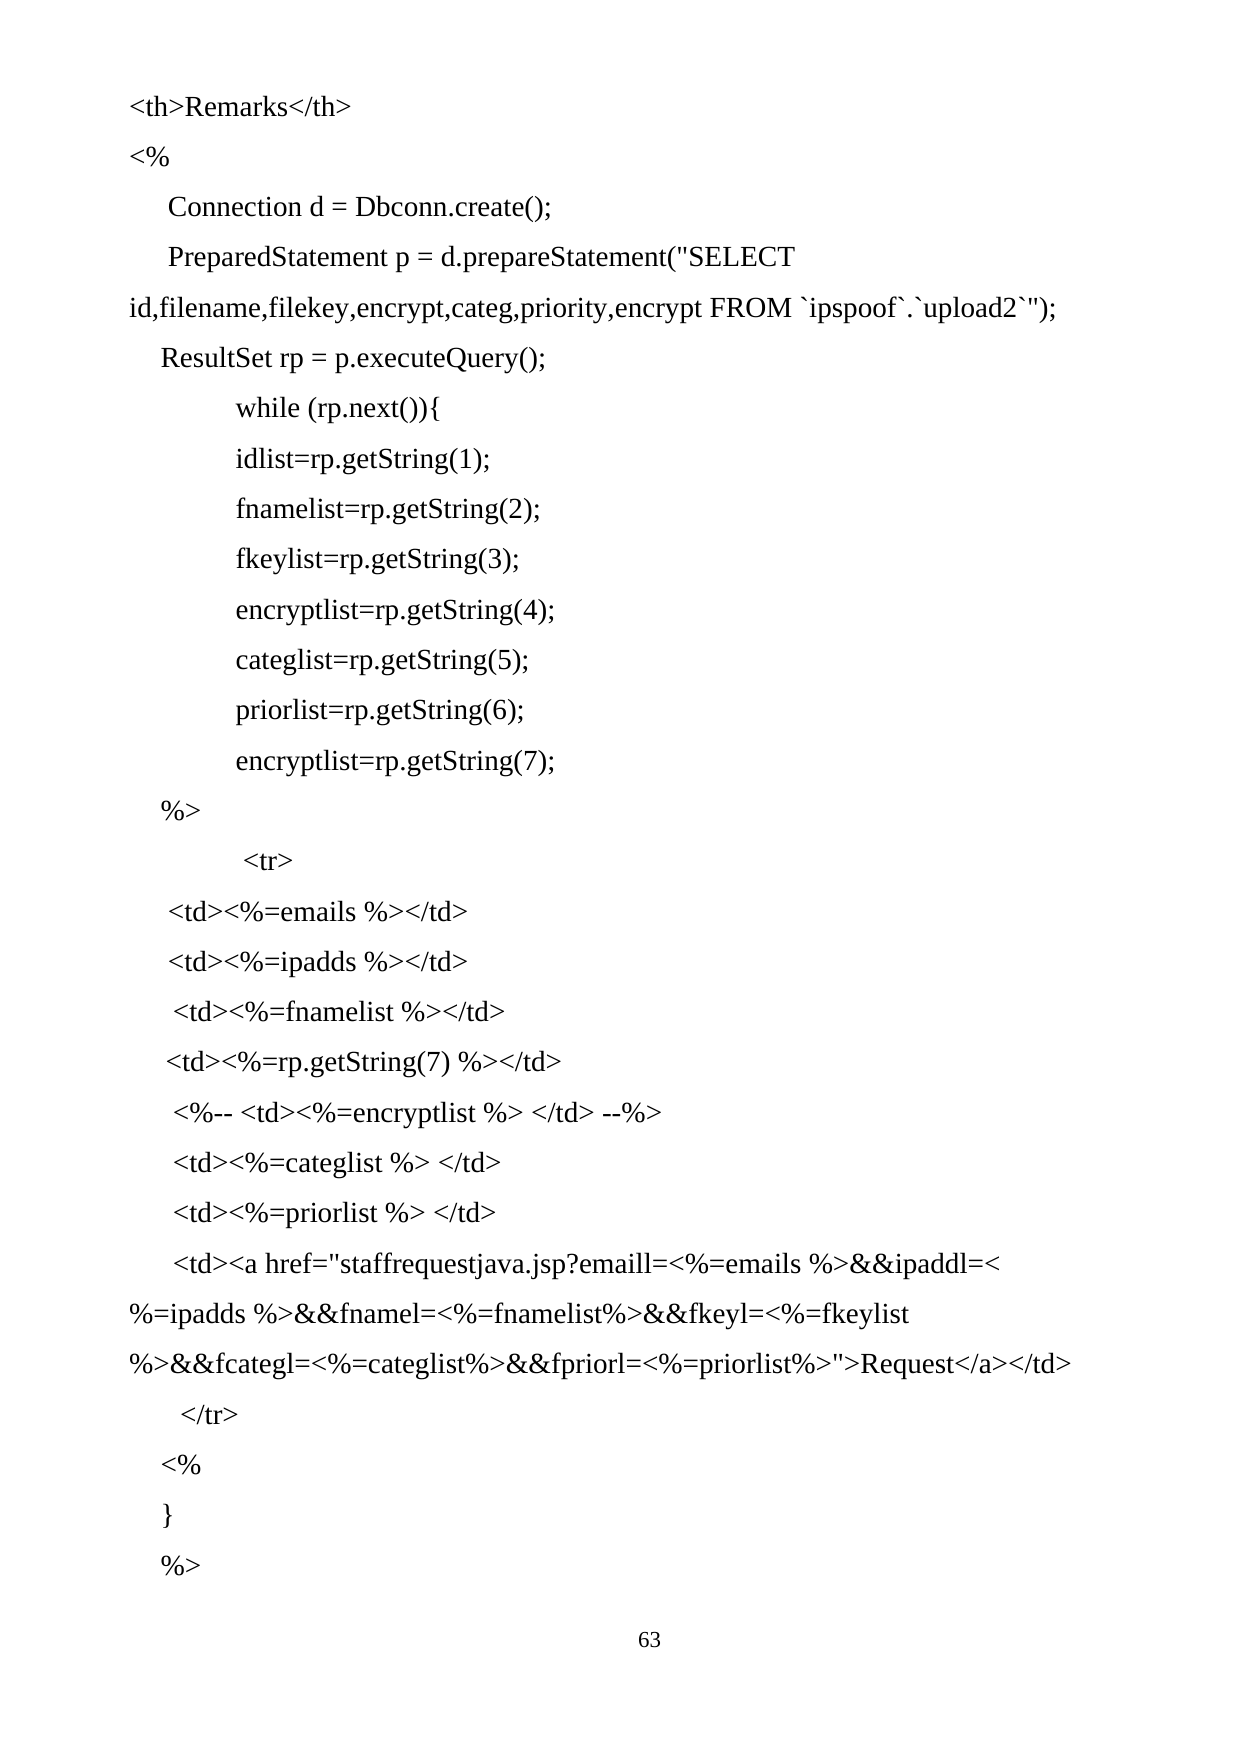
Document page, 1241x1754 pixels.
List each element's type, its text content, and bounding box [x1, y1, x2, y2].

text <% [129, 139, 1104, 172]
text <td><%=rp.getString(7) %></td> [129, 1044, 1104, 1078]
text </tr> [129, 1397, 1104, 1430]
text <td><%=priorlist %> </td> [129, 1196, 1104, 1229]
text <td><%=emails %></td> [129, 894, 1104, 927]
text <% [129, 1447, 1104, 1481]
text <%-- <td><%=encryptlist %> </td> --%> [129, 1095, 1104, 1128]
text while (rp.next()){ [129, 391, 1104, 424]
text <td><%=fnamelist %></td> [129, 994, 1104, 1028]
text <th>Remarks</th> [129, 89, 1104, 122]
text %> [129, 1548, 1104, 1581]
text } [129, 1497, 1104, 1531]
text categlist=rp.getString(5); [129, 642, 1104, 676]
text priorlist=rp.getString(6); [129, 692, 1104, 726]
text Connection d = Dbconn.create(); [129, 189, 1104, 223]
text encryptlist=rp.getString(7); [129, 743, 1104, 776]
text <td><%=categlist %> </td> [129, 1145, 1104, 1179]
text %> [129, 793, 1104, 827]
text PreparedStatement p = d.prepareStatement("SELECT id,filename,filekey,encrypt,categ,priority,encrypt FROM `ipspoof`.`upload2`"); [129, 239, 1104, 323]
text <tr> [129, 843, 1104, 877]
text <td><%=ipadds %></td> [129, 944, 1104, 977]
text <td><a href="staffrequestjava.jsp?emaill=<%=emails %>&&ipaddl=<%=ipadds %>&&fnamel=<%=fnamelist%>&&fkeyl=<%=fkeylist%>&&fcategl=<%=categlist%>&&fpriorl=<%=priorlist%>">Request</a></td> [129, 1246, 1104, 1380]
text idlist=rp.getString(1); [129, 441, 1104, 474]
text encryptlist=rp.getString(4); [129, 592, 1104, 625]
text ResultSet rp = p.executeQuery(); [129, 340, 1104, 374]
text fnamelist=rp.getString(2); [129, 491, 1104, 525]
text fkeylist=rp.getString(3); [129, 541, 1104, 575]
